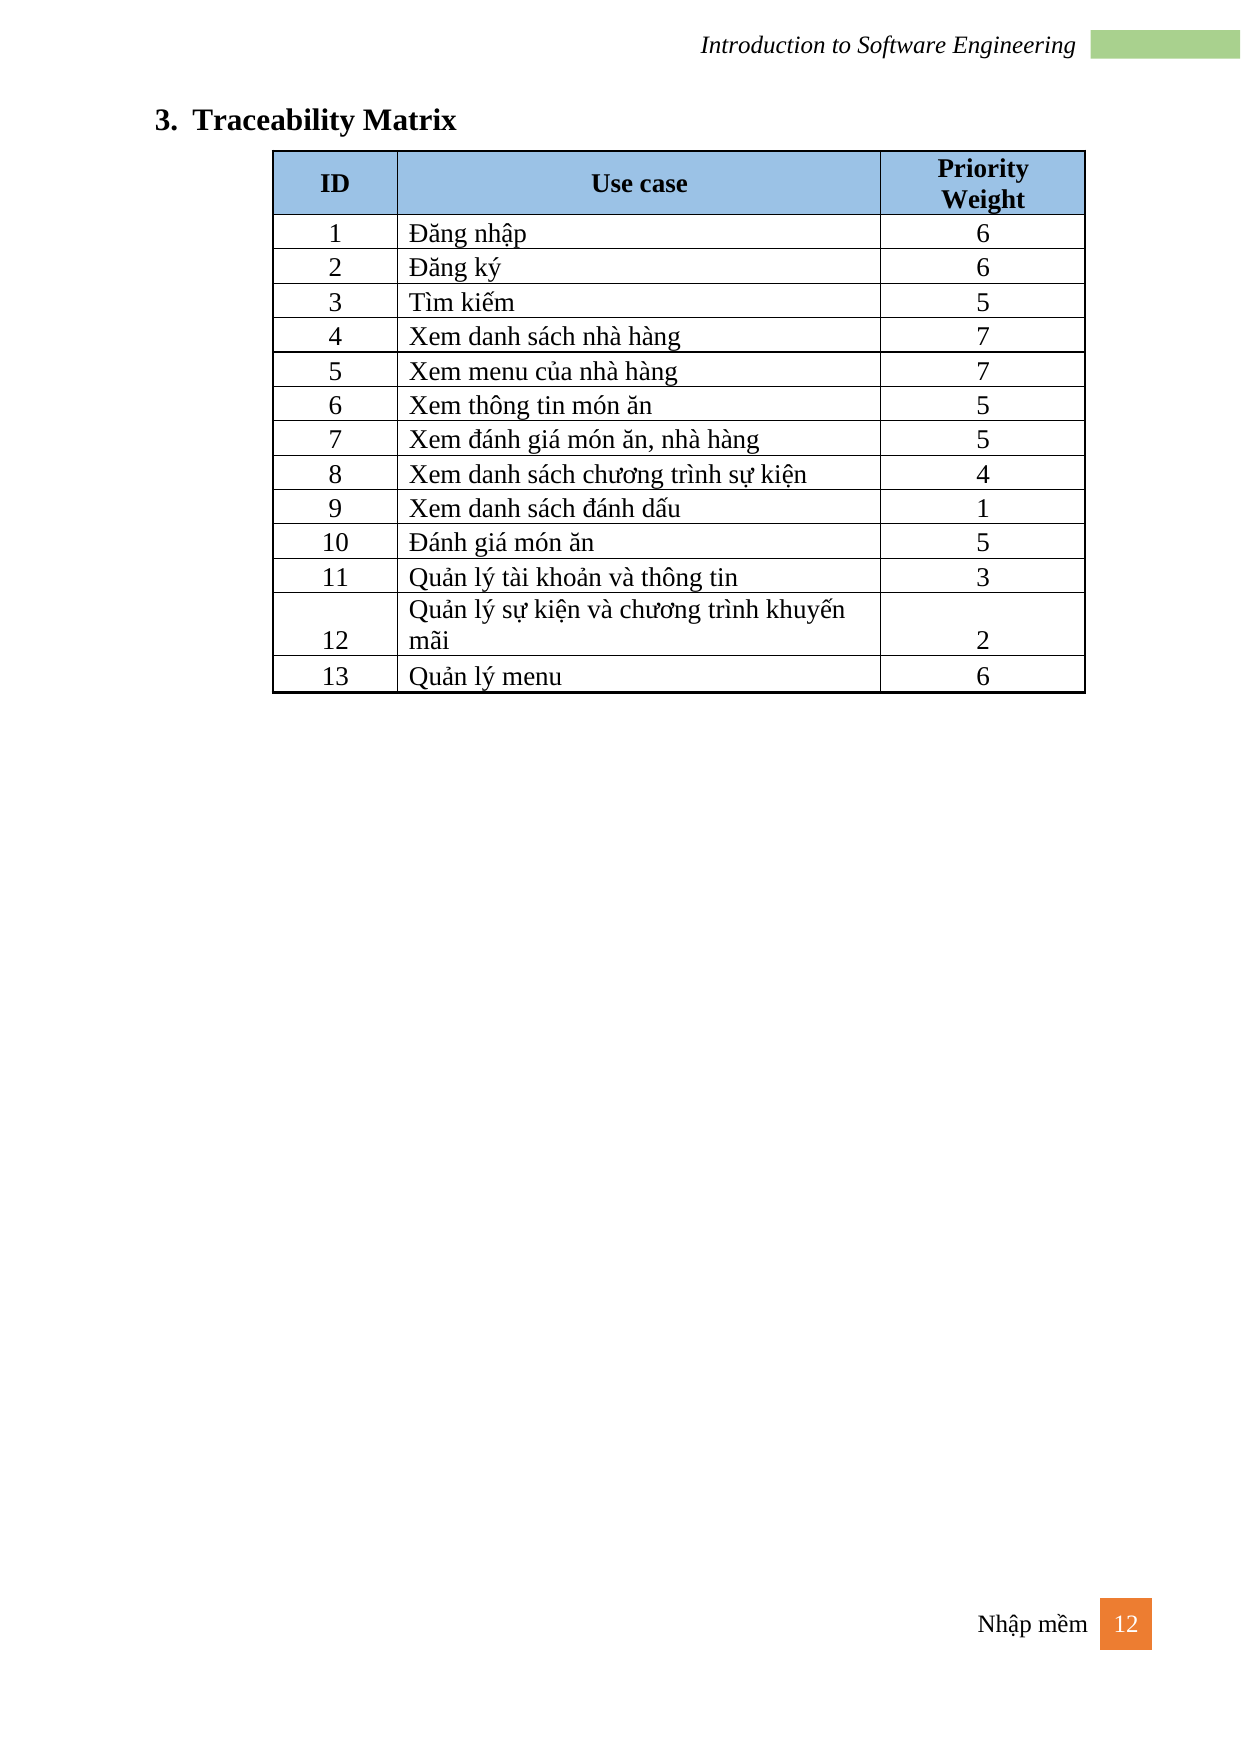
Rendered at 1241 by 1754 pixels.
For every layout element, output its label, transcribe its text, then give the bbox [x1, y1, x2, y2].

table_cell Quản lý sự kiện và chương trình khuyến mãi [398, 593, 880, 655]
table_cell 3 [274, 284, 397, 317]
table_cell Xem danh sách chương trình sự kiện [398, 456, 880, 489]
table_cell Quản lý tài khoản và thông tin [398, 559, 880, 592]
table_cell Xem đánh giá món ăn, nhà hàng [398, 421, 880, 454]
table_cell 7 [881, 318, 1084, 351]
table_header Use case [398, 152, 880, 214]
table_cell 3 [881, 559, 1084, 592]
table_cell 13 [274, 656, 397, 691]
table_header Priority Weight [881, 152, 1084, 214]
table_cell 6 [881, 656, 1084, 691]
table_cell 4 [881, 456, 1084, 489]
table_header ID [274, 152, 397, 214]
table_cell Quản lý menu [398, 656, 880, 691]
table_cell 4 [274, 318, 397, 351]
table_cell 5 [274, 353, 397, 386]
table_cell Đăng ký [398, 249, 880, 283]
table_cell 7 [881, 353, 1084, 386]
table_cell Xem thông tin món ăn [398, 387, 880, 420]
table_cell Đánh giá món ăn [398, 524, 880, 558]
table_cell 9 [274, 490, 397, 523]
table_cell 1 [274, 215, 397, 248]
table_cell 8 [274, 456, 397, 489]
table_cell 7 [274, 421, 397, 454]
table_cell 6 [274, 387, 397, 420]
table_cell 6 [881, 249, 1084, 283]
table_cell Xem menu của nhà hàng [398, 353, 880, 386]
table_cell 6 [881, 215, 1084, 248]
table_cell 5 [881, 421, 1084, 454]
table_cell 1 [881, 490, 1084, 523]
table_cell 5 [881, 284, 1084, 317]
table_cell Xem danh sách đánh dấu [398, 490, 880, 523]
list Traceability Matrix [154, 101, 1152, 137]
table_cell 2 [881, 593, 1084, 655]
table_cell 11 [274, 559, 397, 592]
table_cell Xem danh sách nhà hàng [398, 318, 880, 351]
table_cell 10 [274, 524, 397, 558]
table_cell 12 [274, 593, 397, 655]
table_cell 5 [881, 524, 1084, 558]
table_cell 2 [274, 249, 397, 283]
table_cell Đăng nhập [398, 215, 880, 248]
table_cell 5 [881, 387, 1084, 420]
table_cell Tìm kiếm [398, 284, 880, 317]
